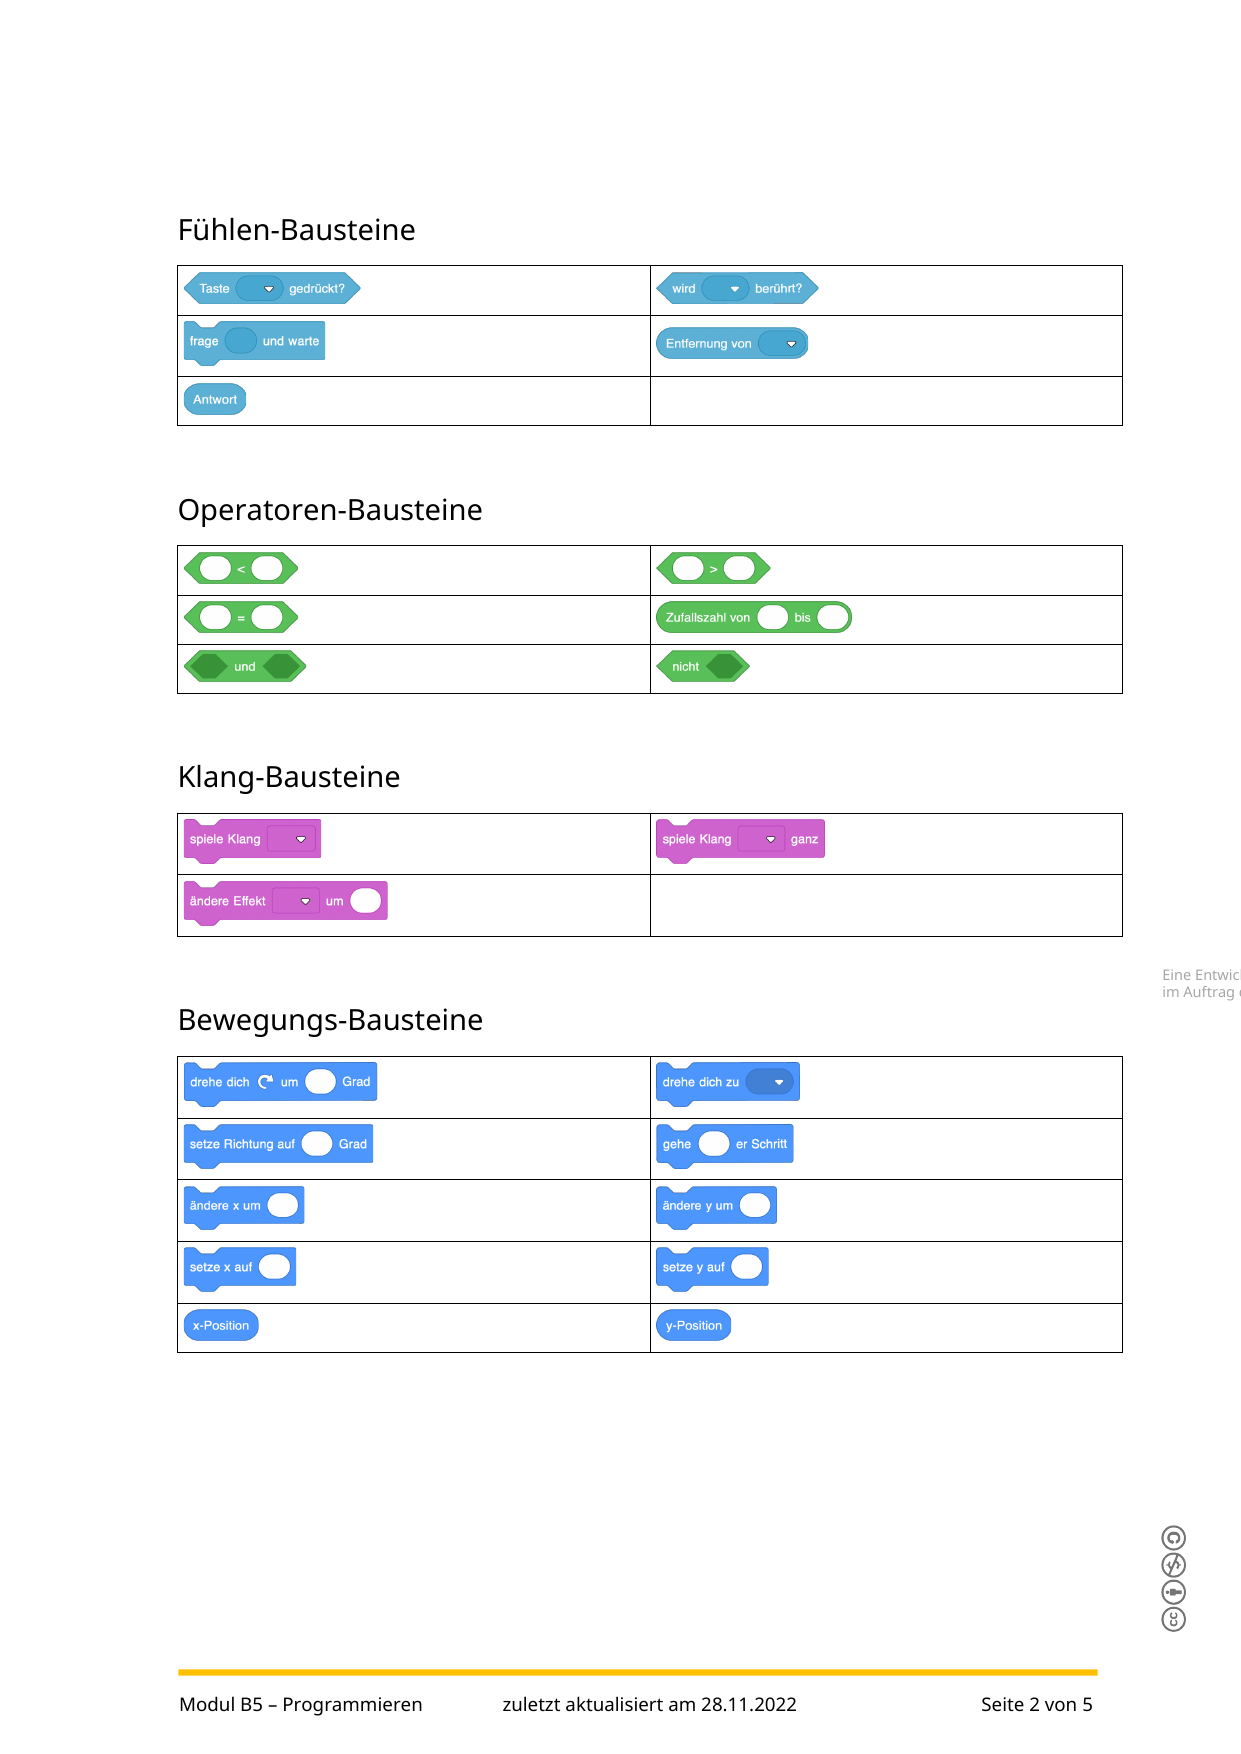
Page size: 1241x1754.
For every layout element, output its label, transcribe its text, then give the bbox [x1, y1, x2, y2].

picture [656, 1309, 732, 1341]
table_cell [651, 875, 1122, 936]
table_cell [651, 1180, 1122, 1241]
table_header [651, 814, 1122, 874]
picture [656, 650, 750, 682]
picture [656, 272, 819, 304]
table_cell [178, 645, 650, 693]
picture [656, 1062, 800, 1107]
table_header [651, 546, 1122, 594]
table_cell [178, 316, 650, 376]
picture [656, 1186, 777, 1230]
table_header [178, 546, 650, 594]
table_header [651, 266, 1122, 314]
table_header [178, 814, 650, 874]
table_header [651, 1057, 1122, 1118]
picture [656, 601, 852, 633]
table_header [178, 266, 650, 314]
picture [183, 383, 247, 415]
picture [183, 650, 307, 682]
table_cell [651, 316, 1122, 376]
table_cell [651, 1119, 1122, 1179]
table_cell [651, 596, 1122, 644]
table_cell [178, 1304, 650, 1352]
picture [656, 819, 825, 864]
picture [183, 1186, 305, 1230]
picture [656, 552, 771, 584]
picture [656, 1247, 769, 1292]
table_header [178, 1057, 650, 1118]
picture [183, 881, 388, 926]
subtitle Bewegungs-Bausteine [177, 999, 1122, 1039]
picture [656, 1124, 794, 1169]
picture [183, 272, 361, 304]
subtitle Klang-Bausteine [177, 756, 1122, 796]
picture [183, 1247, 297, 1292]
picture [183, 601, 299, 633]
table_cell [651, 1242, 1122, 1303]
picture [656, 327, 809, 359]
picture [183, 1062, 378, 1107]
table_cell [178, 1180, 650, 1241]
table_cell [178, 1119, 650, 1179]
table_cell [178, 596, 650, 644]
picture [183, 321, 326, 366]
picture [183, 1124, 374, 1169]
table_cell [178, 1242, 650, 1303]
subtitle Operatoren-Bausteine [177, 489, 1122, 529]
table_cell [651, 645, 1122, 693]
table_cell [651, 377, 1122, 425]
table_cell [178, 875, 650, 936]
table_cell [651, 1304, 1122, 1352]
picture [183, 819, 322, 864]
table_cell [178, 377, 650, 425]
picture [183, 1309, 259, 1341]
subtitle Fühlen-Bausteine [177, 209, 1122, 249]
picture [183, 552, 299, 584]
